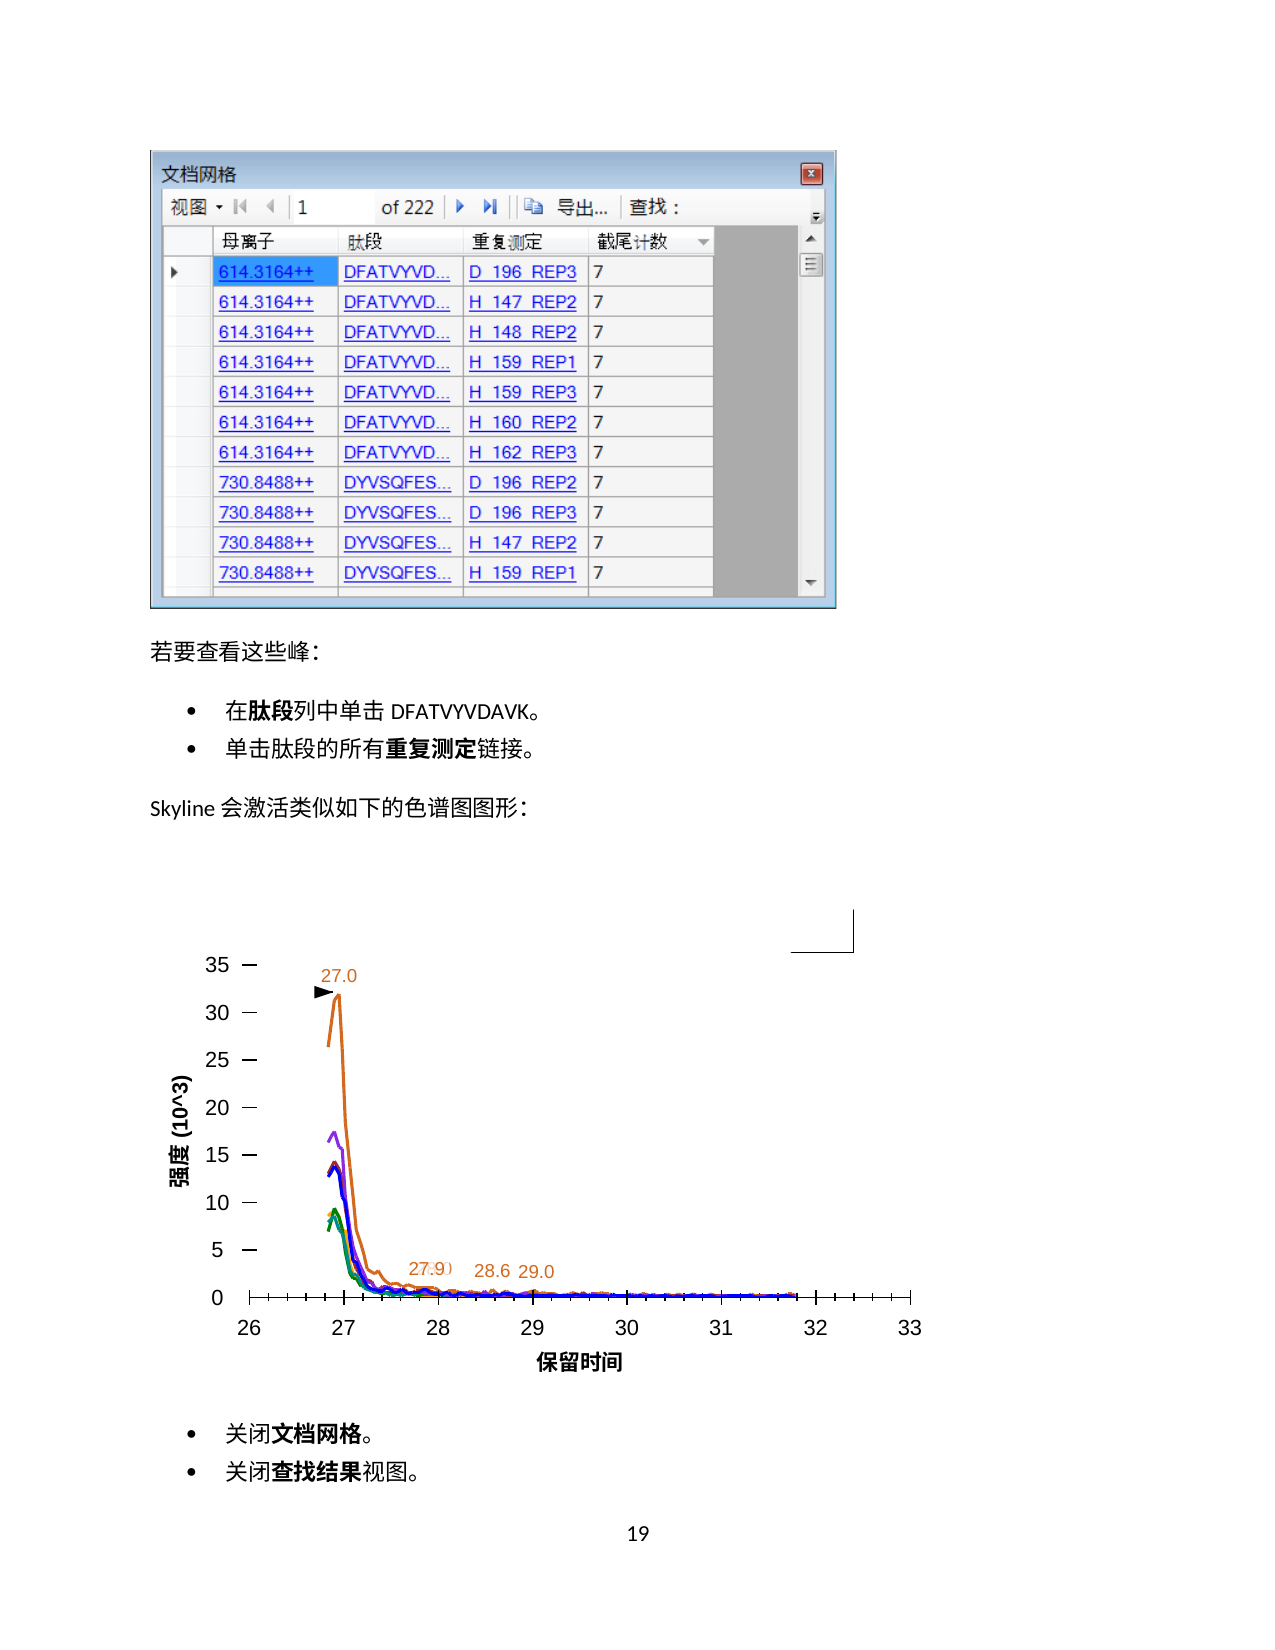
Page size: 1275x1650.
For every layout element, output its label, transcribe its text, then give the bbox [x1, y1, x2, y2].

picture [150, 150, 837, 609]
text 若要查看这些峰： [150, 634, 1125, 667]
list 单击肽段的所有重复测定链接。 [187, 731, 1125, 764]
list 关闭文档网格。 [187, 1416, 1125, 1449]
list 关闭查找结果视图。 [187, 1454, 1125, 1487]
list 在肽段列中单击 DFATVYVDAVK。 [187, 693, 1125, 726]
text Skyline 会激活类似如下的色谱图图形： [150, 790, 1125, 823]
